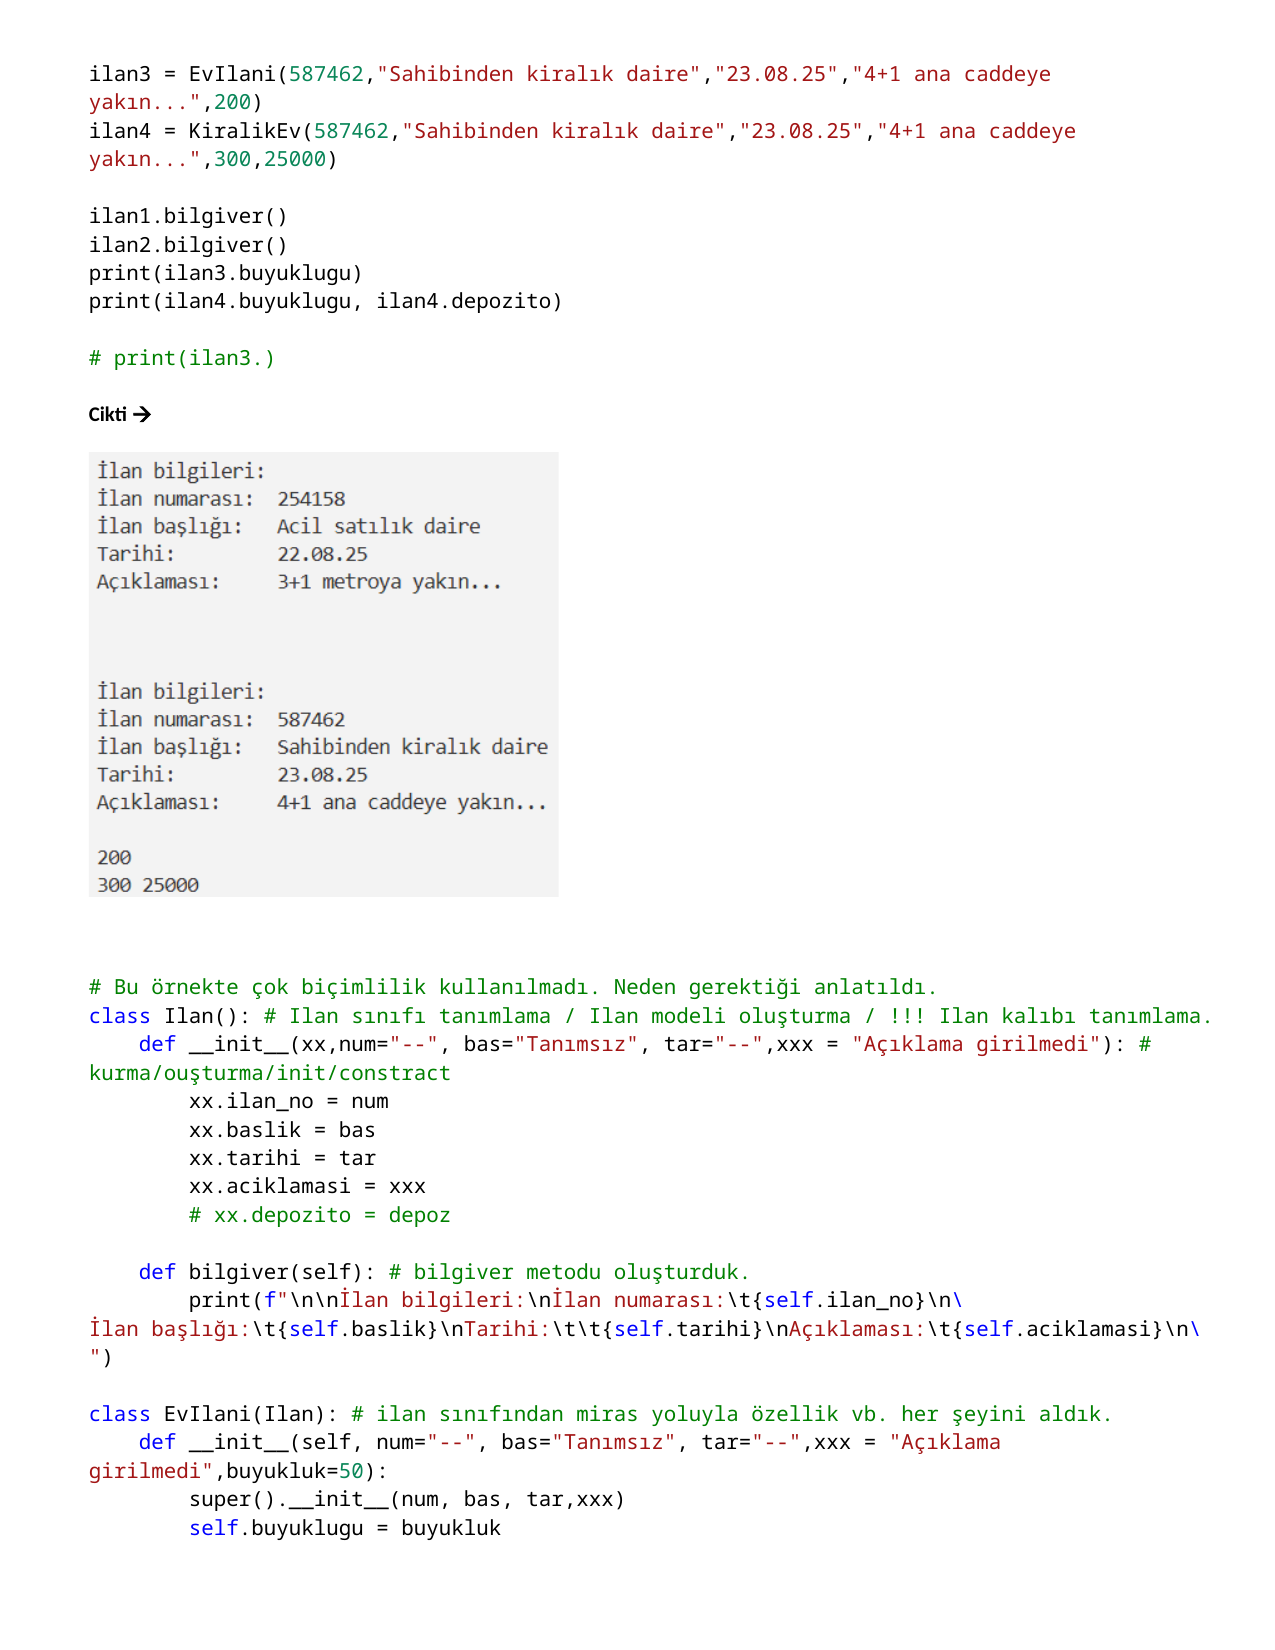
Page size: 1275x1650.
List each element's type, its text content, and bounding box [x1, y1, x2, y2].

text # xx.depozito = depoz [89, 1200, 1216, 1228]
text class Ilan(): # Ilan sınıfı tanımlama / Ilan modeli oluşturma / !!! Ilan kalıbı tanımlama. [89, 1001, 1216, 1029]
text ") [89, 1342, 1216, 1371]
text # Bu örnekte çok biçimlilik kullanılmadı. Neden gerektiği anlatıldı. [89, 972, 1216, 1001]
text super().__init__(num, bas, tar,xxx) [89, 1484, 1216, 1513]
text def __init__(xx,num="--", bas="Tanımsız", tar="--",xxx = "Açıklama girilmedi"): # kurma/ouşturma/init/constract [89, 1029, 1216, 1086]
text ilan2.bilgiver() [89, 230, 1216, 258]
text # print(ilan3.) [89, 343, 1216, 372]
text print(f"\n\nİlan bilgileri:\nİlan numarası:\t{self.ilan_no}\n\ [89, 1285, 1216, 1314]
text self.buyuklugu = buyukluk [89, 1513, 1216, 1541]
text print(ilan3.buyuklugu) [89, 258, 1216, 287]
text İlan başlığı:\t{self.baslik}\nTarihi:\t\t{self.tarihi}\nAçıklaması:\t{self.aciklamasi}\n\ [89, 1314, 1216, 1342]
picture [88, 452, 559, 897]
text xx.aciklamasi = xxx [89, 1172, 1216, 1200]
text def __init__(self, num="--", bas="Tanımsız", tar="--",xxx = "Açıklama girilmedi",buyukluk=50): [89, 1427, 1216, 1484]
text class EvIlani(Ilan): # ilan sınıfından miras yoluyla özellik vb. her şeyini aldık. [89, 1399, 1216, 1427]
text xx.tarihi = tar [89, 1143, 1216, 1172]
text Cikti [89, 402, 1216, 427]
text xx.baslik = bas [89, 1115, 1216, 1143]
text def bilgiver(self): # bilgiver metodu oluşturduk. [89, 1257, 1216, 1285]
text ilan4 = KiralikEv(587462,"Sahibinden kiralık daire","23.08.25","4+1 ana caddeye yakın...",300,25000) [89, 116, 1216, 173]
text ilan1.bilgiver() [89, 201, 1216, 230]
text print(ilan4.buyuklugu, ilan4.depozito) [89, 287, 1216, 315]
text ilan3 = EvIlani(587462,"Sahibinden kiralık daire","23.08.25","4+1 ana caddeye yakın...",200) [89, 59, 1216, 116]
text xx.ilan_no = num [89, 1086, 1216, 1115]
